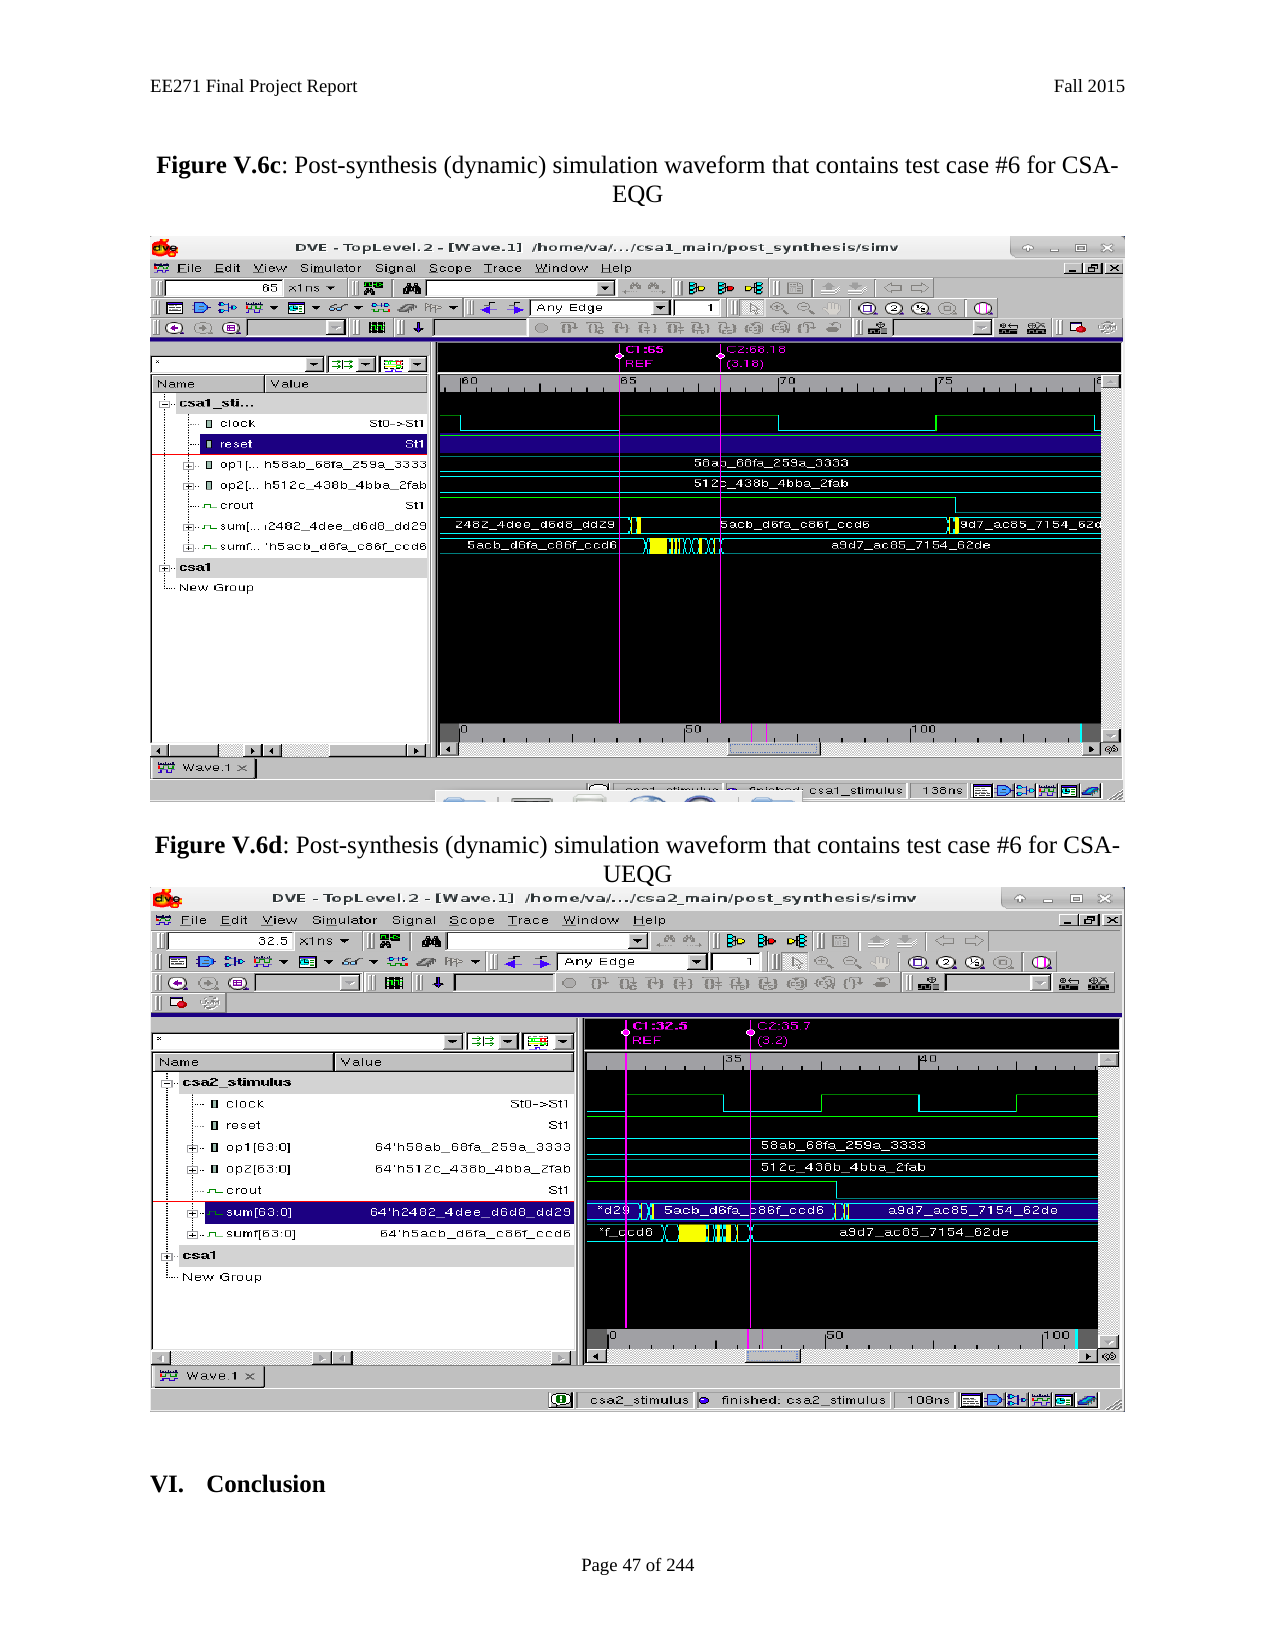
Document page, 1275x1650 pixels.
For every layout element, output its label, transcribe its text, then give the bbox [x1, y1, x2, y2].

text Figure V.6d: Post-synthesis (dynamic) simulation waveform that contains test case #6 for CSA-UEQG [150, 830, 1125, 887]
text Figure V.6c: Post-synthesis (dynamic) simulation waveform that contains test case #6 for CSA-EQG [150, 150, 1125, 207]
text VI. Conclusion [150, 1469, 1125, 1498]
picture [150, 236, 1125, 802]
picture [150, 887, 1125, 1412]
